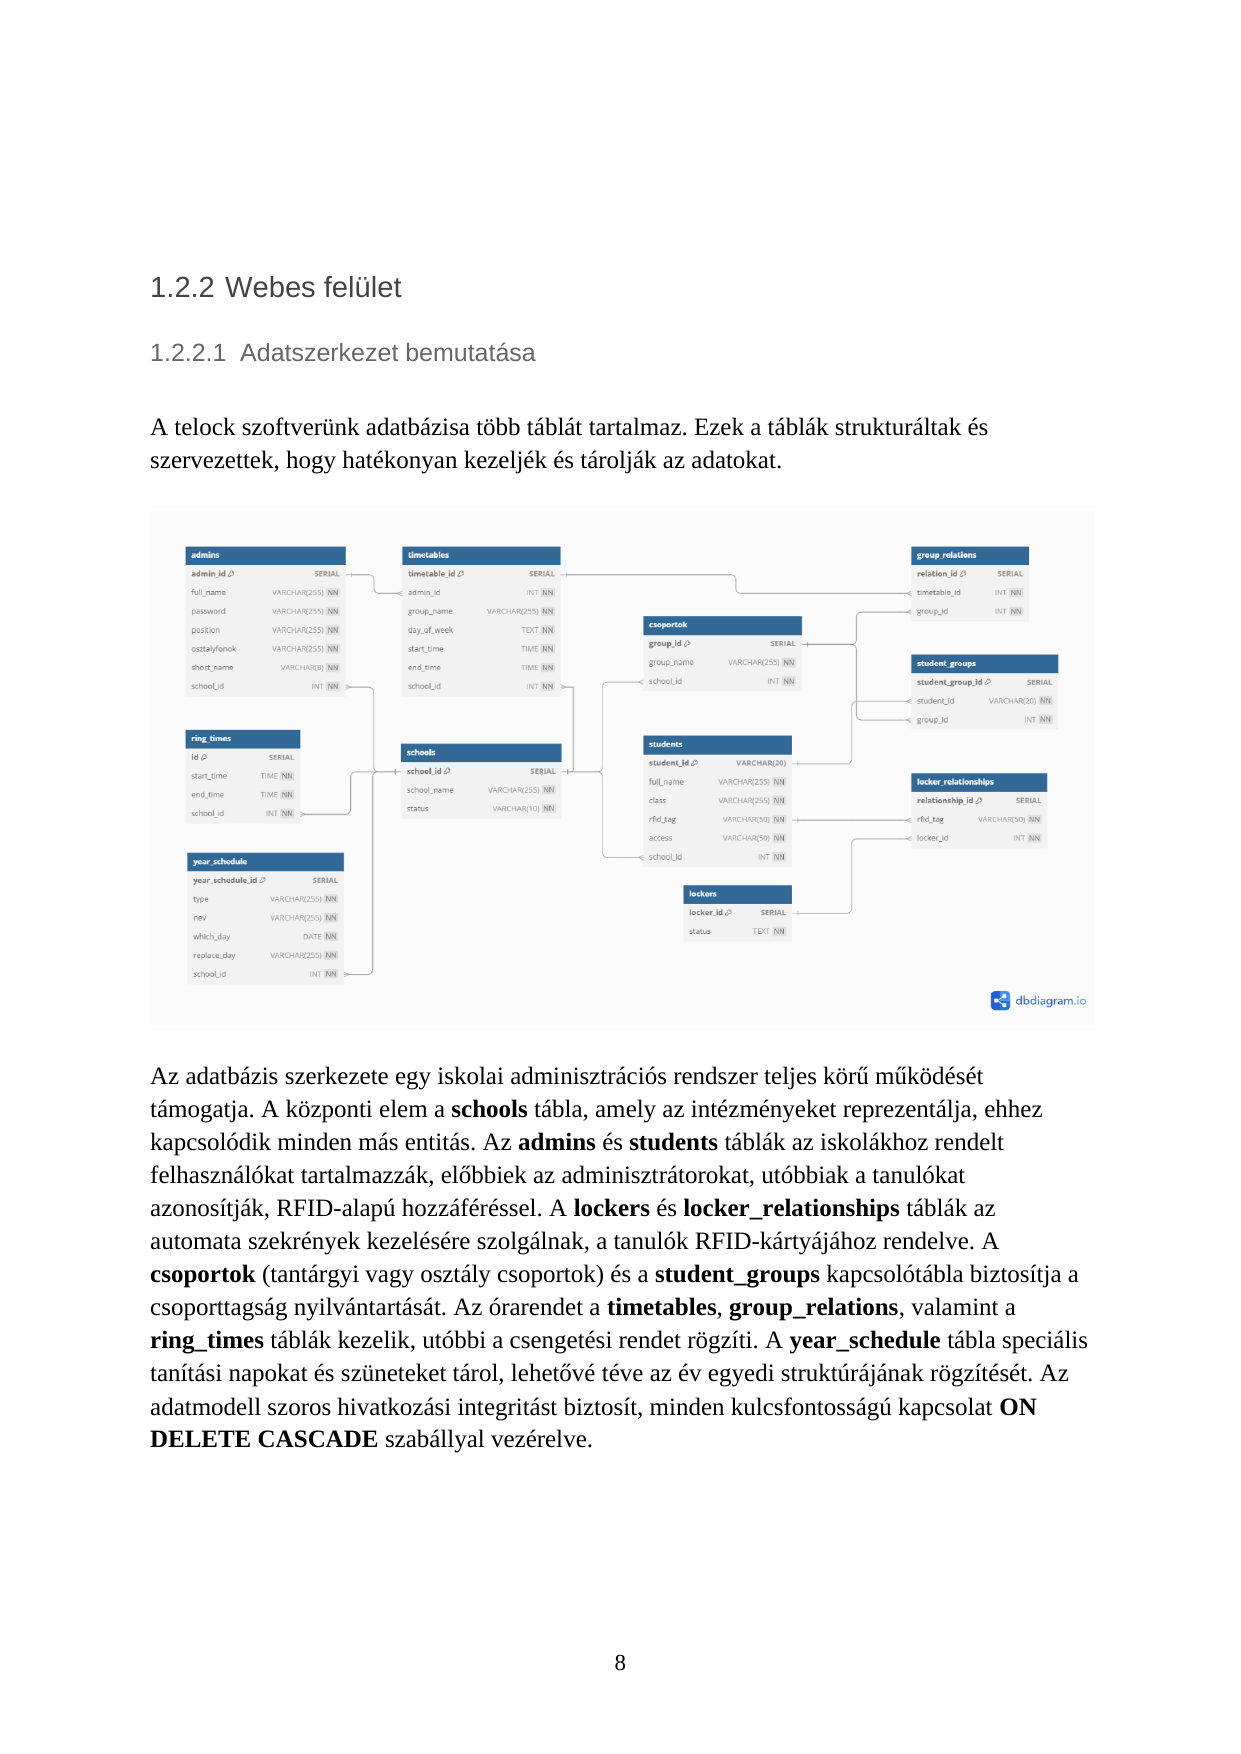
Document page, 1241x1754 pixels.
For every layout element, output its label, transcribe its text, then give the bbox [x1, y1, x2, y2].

subtitle Adatszerkezet bemutatása [150, 338, 1090, 366]
list A telock szoftverünk adatbázisa több táblát tartalmaz. Ezek a táblák strukturáltak és szervezettek, hogy hatékonyan kezeljék és tárolják az adatokat. [150, 412, 1090, 474]
picture [150, 511, 1096, 1025]
list Az adatbázis szerkezete egy iskolai adminisztrációs rendszer teljes körű működését támogatja. A központi elem a schools tábla, amely az intézményeket reprezentálja, ehhez kapcsolódik minden más entitás. Az admins és students táblák az iskolákhoz rendelt felhasználókat tartalmazzák, előbbiek az adminisztrátorokat, utóbbiak a tanulókat azonosítják, RFID-alapú hozzáféréssel. A lockers és locker_relationships táblák az automata szekrények kezelésére szolgálnak, a tanulók RFID-kártyájához rendelve. A csoportok (tantárgyi vagy osztály csoportok) és a student_groups kapcsolótábla biztosítja a csoporttagság nyilvántartását. Az órarendet a timetables, group_relations, valamint a ring_times táblák kezelik, utóbbi a csengetési rendet rögzíti. A year_schedule tábla speciális tanítási napokat és szüneteket tárol, lehetővé téve az év egyedi struktúrájának rögzítését. Az adatmodell szoros hivatkozási integritást biztosít, minden kulcsfontosságú kapcsolat ON DELETE CASCADE szabállyal vezérelve. [150, 1061, 1090, 1453]
subtitle Webes felület [150, 270, 1090, 303]
